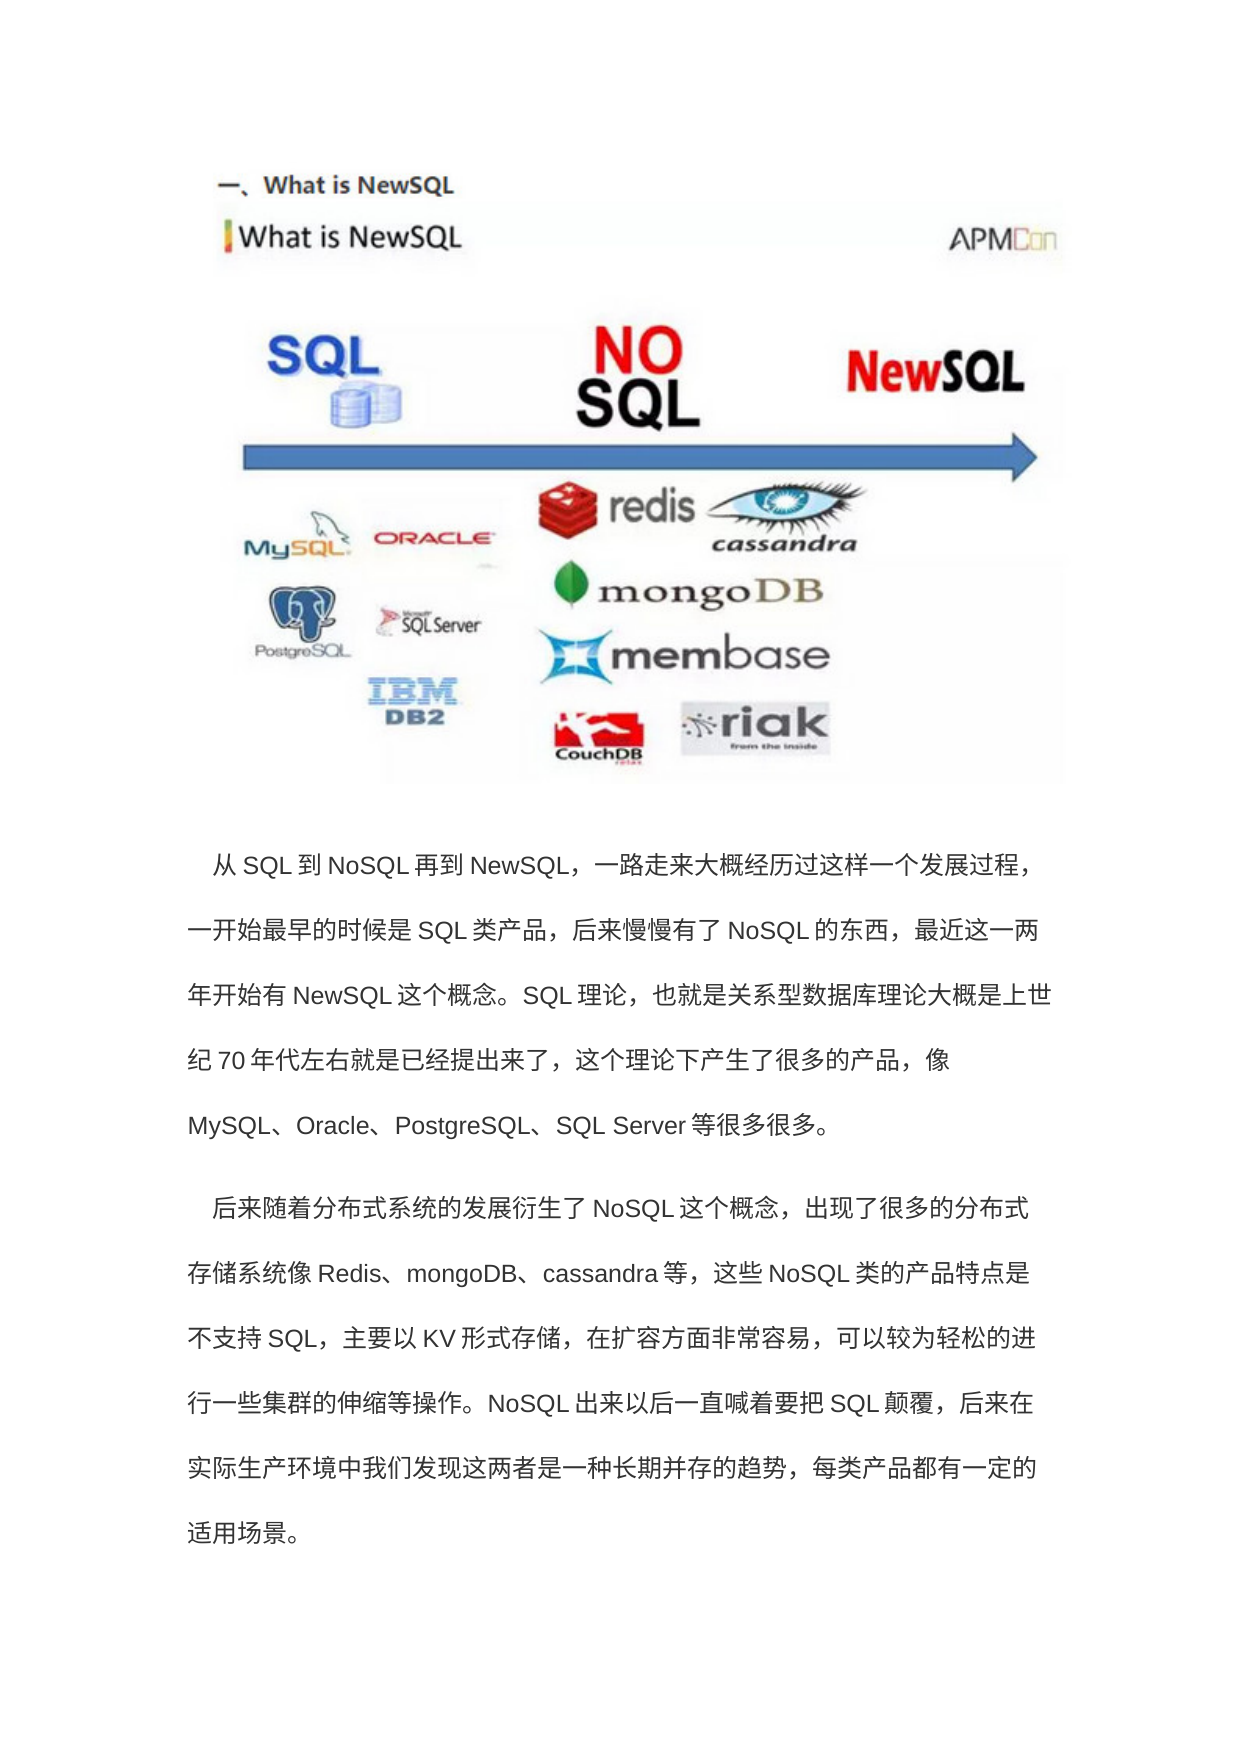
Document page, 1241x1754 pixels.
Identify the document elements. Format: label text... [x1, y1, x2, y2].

text 从SQL到NoSQL再到NewSQL，一路走来大概经历过这样一个发展过程，一开始最早的时候是SQL类产品，后来慢慢有了NoSQL的东西，最近这一两年开始有NewSQL这个概念。SQL理论，也就是关系型数据库理论大概是上世纪70年代左右就是已经提出来了，这个理论下产生了很多的产品，像MySQL、Oracle、PostgreSQL、SQL Server等很多很多。 [187, 831, 1053, 1156]
picture [212, 162, 1072, 784]
text 后来随着分布式系统的发展衍生了NoSQL这个概念，出现了很多的分布式存储系统像Redis、mongoDB、cassandra等，这些NoSQL类的产品特点是不支持SQL，主要以KV形式存储，在扩容方面非常容易，可以较为轻松的进行一些集群的伸缩等操作。NoSQL出来以后一直喊着要把SQL颠覆，后来在实际生产环境中我们发现这两者是一种长期并存的趋势，每类产品都有一定的适用场景。 [187, 1174, 1053, 1564]
